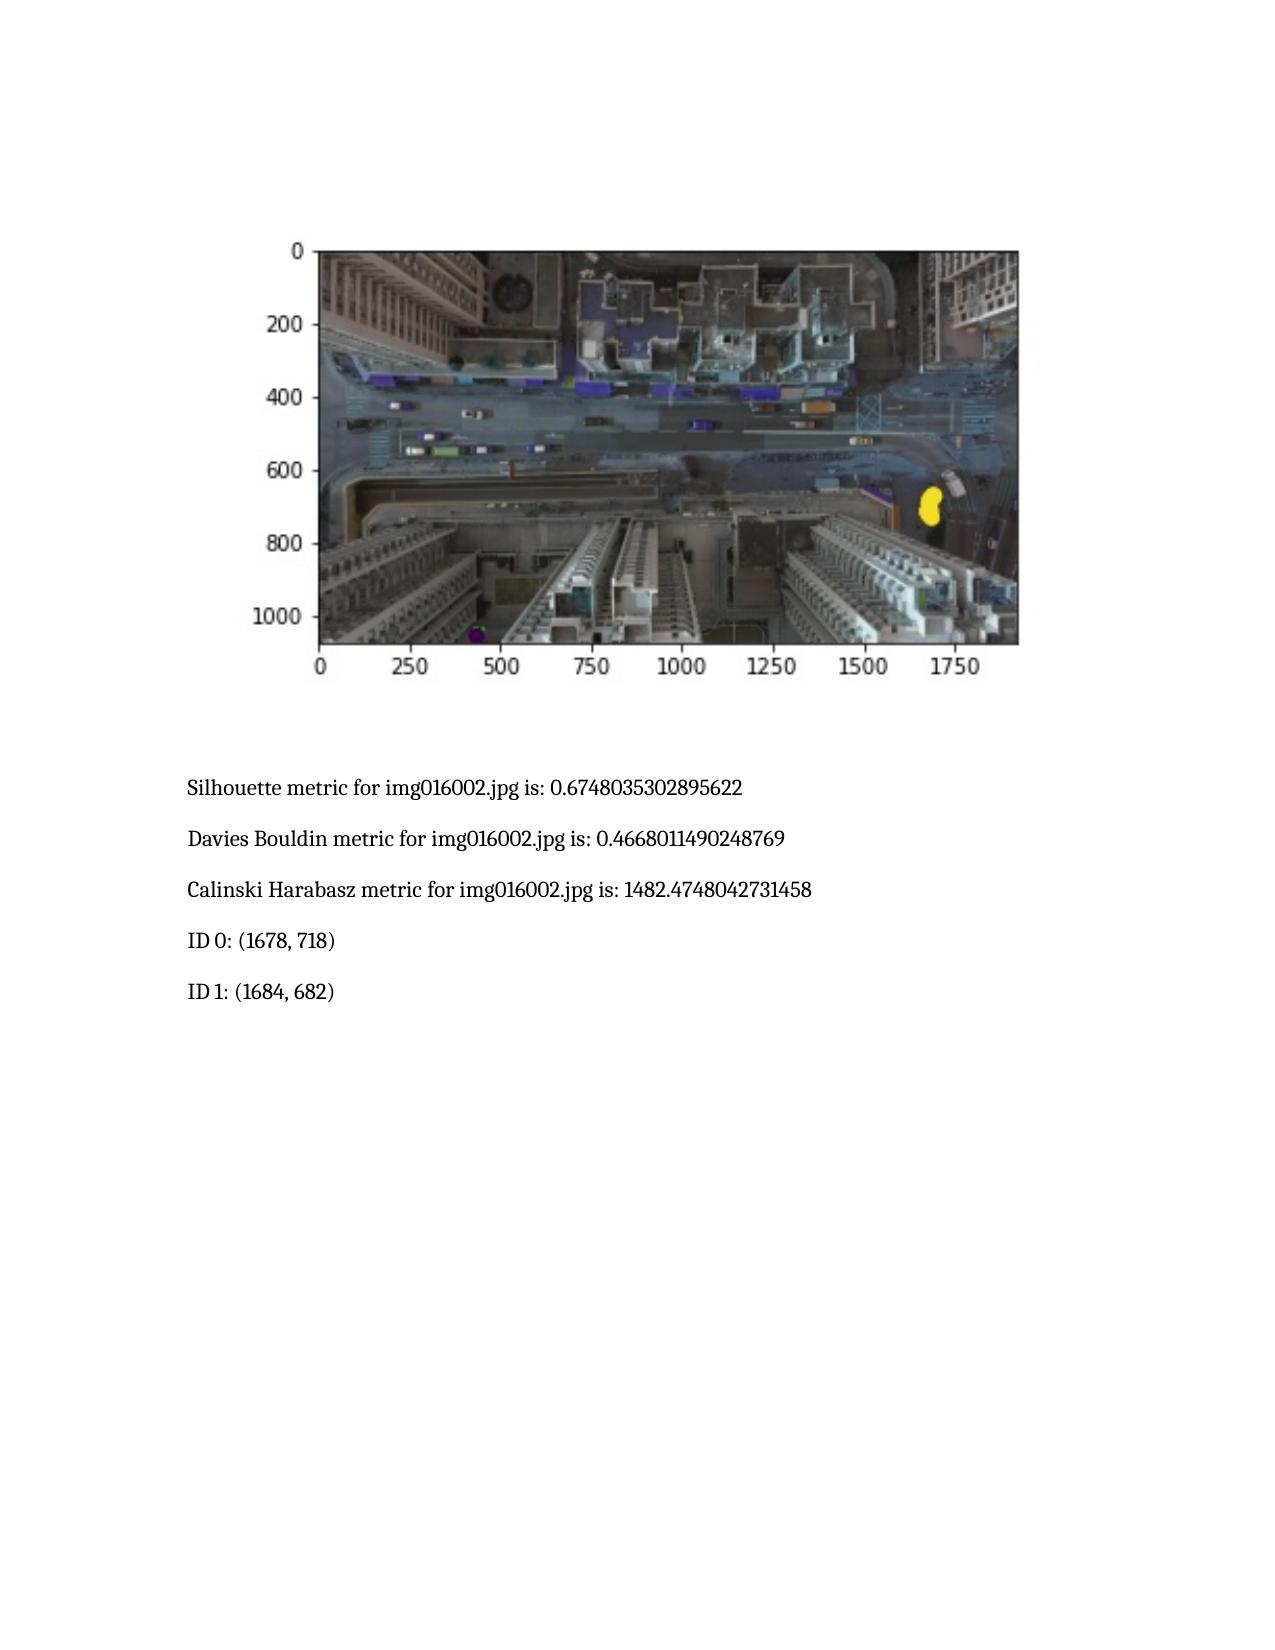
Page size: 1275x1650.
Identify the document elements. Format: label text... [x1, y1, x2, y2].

text Calinski Harabasz metric for img016002.jpg is: 1482.4748042731458 [187, 877, 1087, 903]
picture [206, 150, 1107, 750]
text Davies Bouldin metric for img016002.jpg is: 0.4668011490248769 [187, 826, 1087, 852]
text ID 1: (1684, 682) [187, 979, 1087, 1005]
text Silhouette metric for img016002.jpg is: 0.6748035302895622 [187, 775, 1087, 801]
text ID 0: (1678, 718) [187, 928, 1087, 954]
